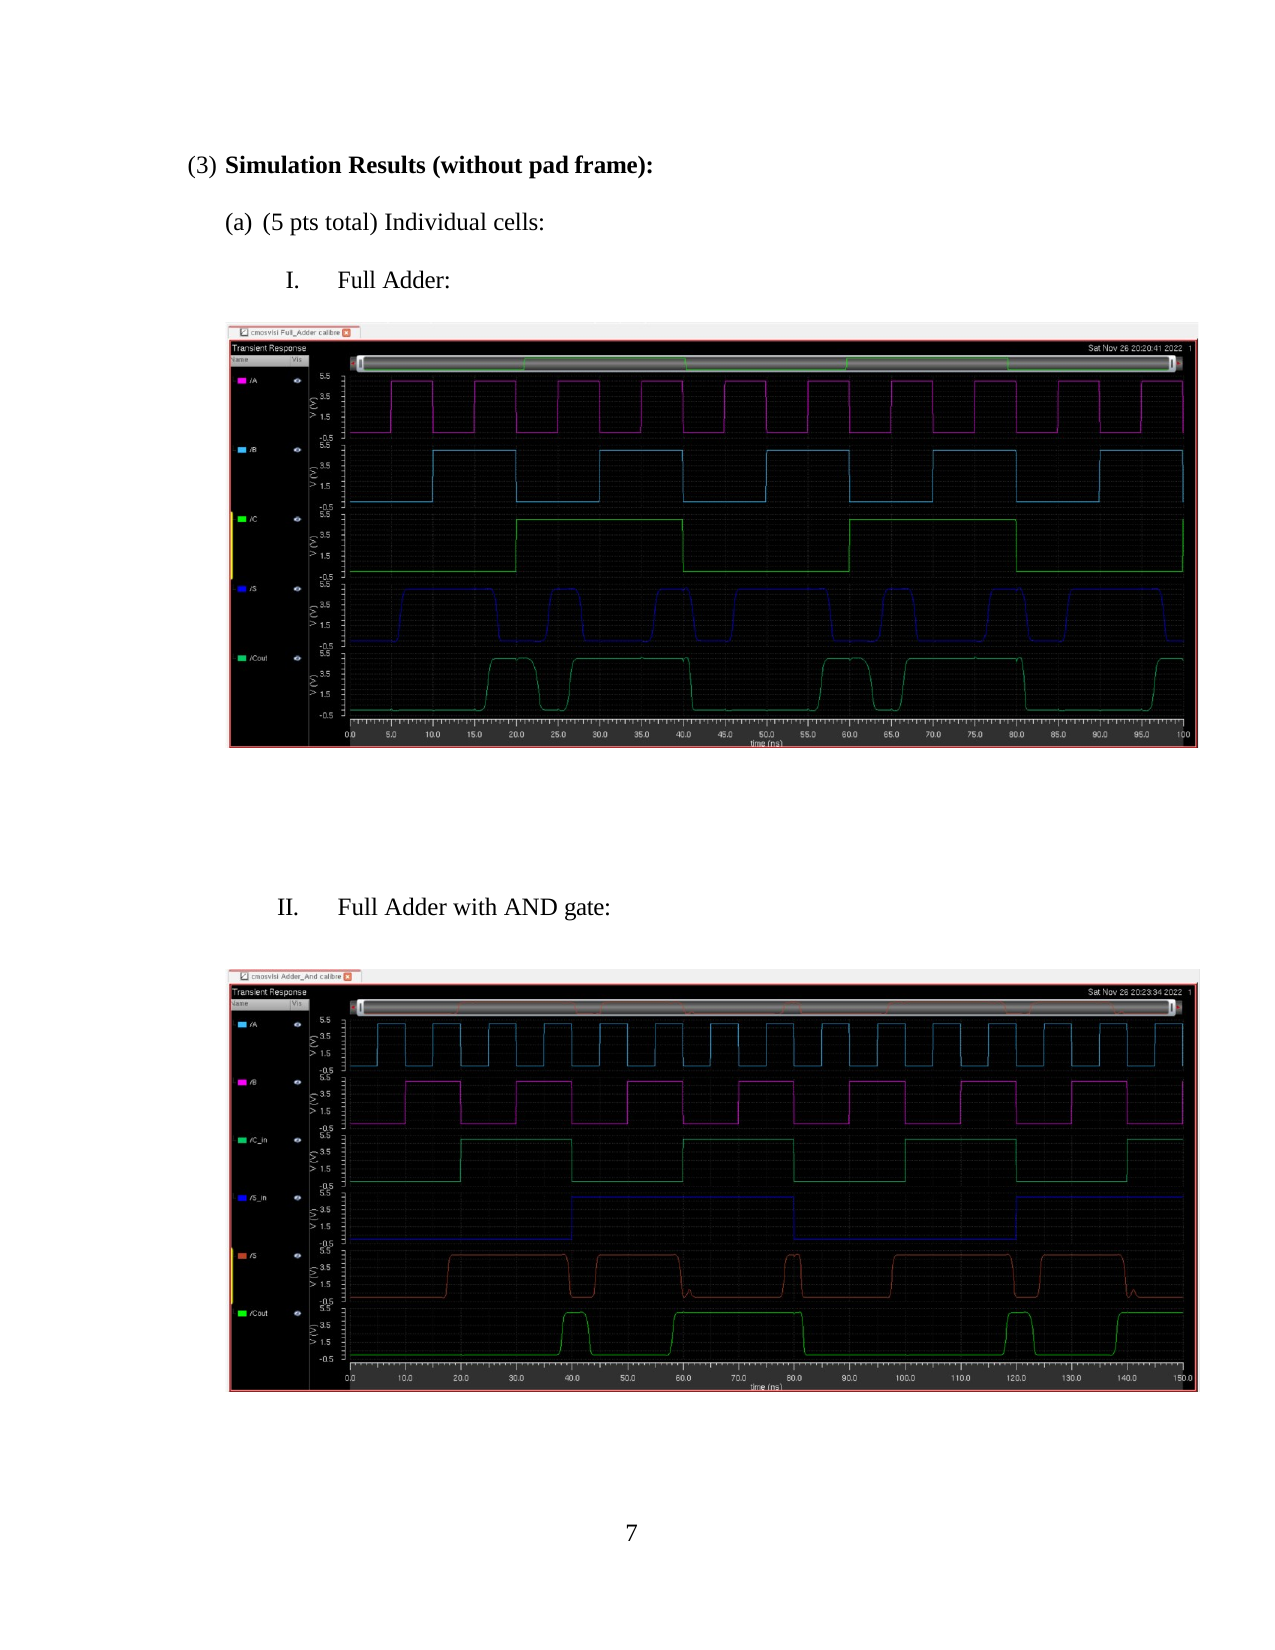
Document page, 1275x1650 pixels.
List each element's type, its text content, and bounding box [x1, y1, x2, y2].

list (5 pts total) Individual cells: [225, 207, 1248, 236]
picture [225, 969, 1200, 1392]
list Full Adder with AND gate: [277, 892, 1248, 921]
list Full Adder: [285, 265, 1248, 294]
list Simulation Results (without pad frame): [187, 150, 1248, 179]
picture [225, 322, 1199, 748]
